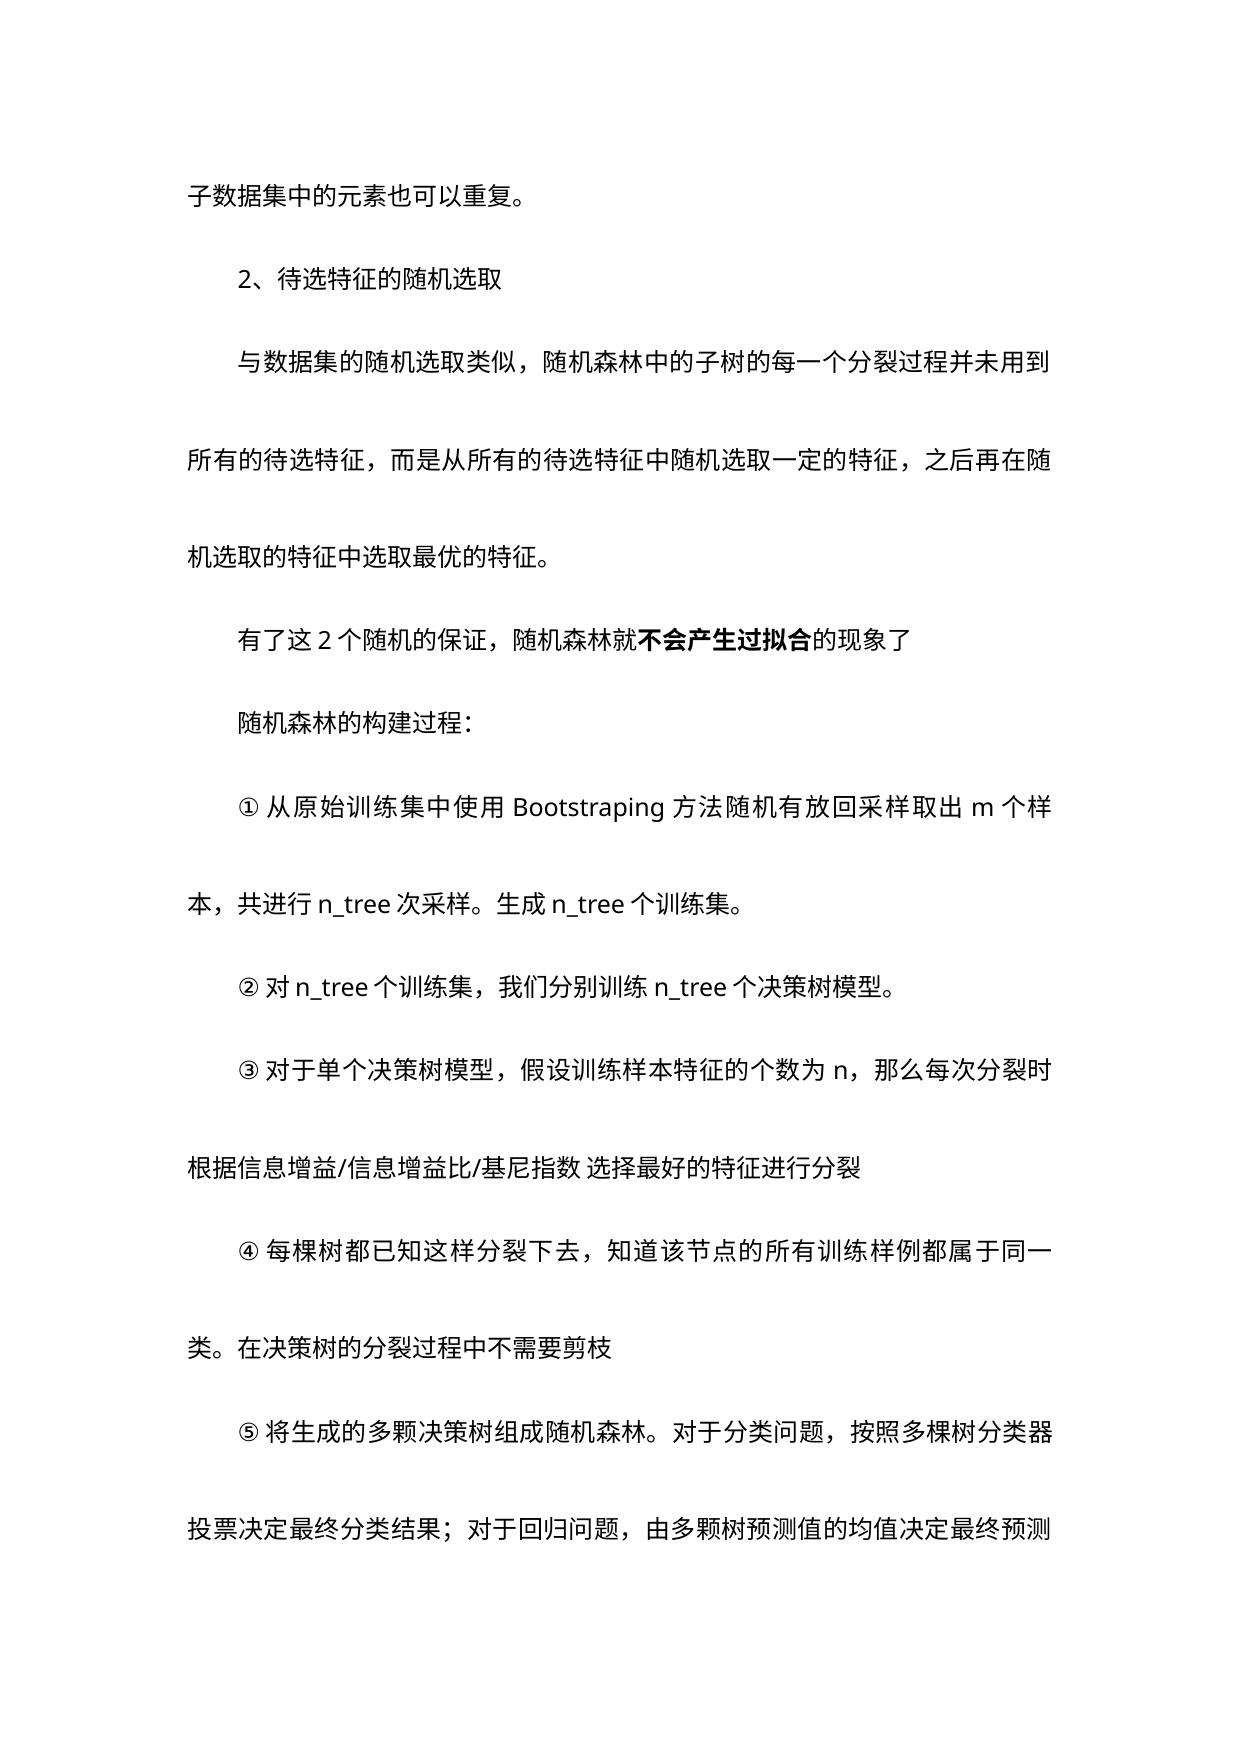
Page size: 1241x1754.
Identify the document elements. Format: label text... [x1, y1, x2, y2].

text 随机森林的构建过程： [187, 689, 1053, 754]
text 有了这2个随机的保证，随机森林就不会产生过拟合的现象了 [187, 606, 1053, 671]
text ④每棵树都已知这样分裂下去，知道该节点的所有训练样例都属于同一类。在决策树的分裂过程中不需要剪枝 [187, 1217, 1053, 1379]
text 与数据集的随机选取类似，随机森林中的子树的每一个分裂过程并未用到所有的待选特征，而是从所有的待选特征中随机选取一定的特征，之后再在随机选取的特征中选取最优的特征。 [187, 328, 1053, 588]
text 2、待选特征的随机选取 [187, 245, 1053, 310]
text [187, 1398, 1053, 1560]
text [187, 162, 1053, 227]
text ③对于单个决策树模型，假设训练样本特征的个数为n，那么每次分裂时根据信息增益/信息增益比/基尼指数 选择最好的特征进行分裂 [187, 1036, 1053, 1199]
text ①从原始训练集中使用Bootstraping方法随机有放回采样取出m个样本，共进行n_tree次采样。生成n_tree个训练集。 [187, 773, 1053, 935]
text ②对n_tree个训练集，我们分别训练n_tree个决策树模型。 [187, 953, 1053, 1018]
